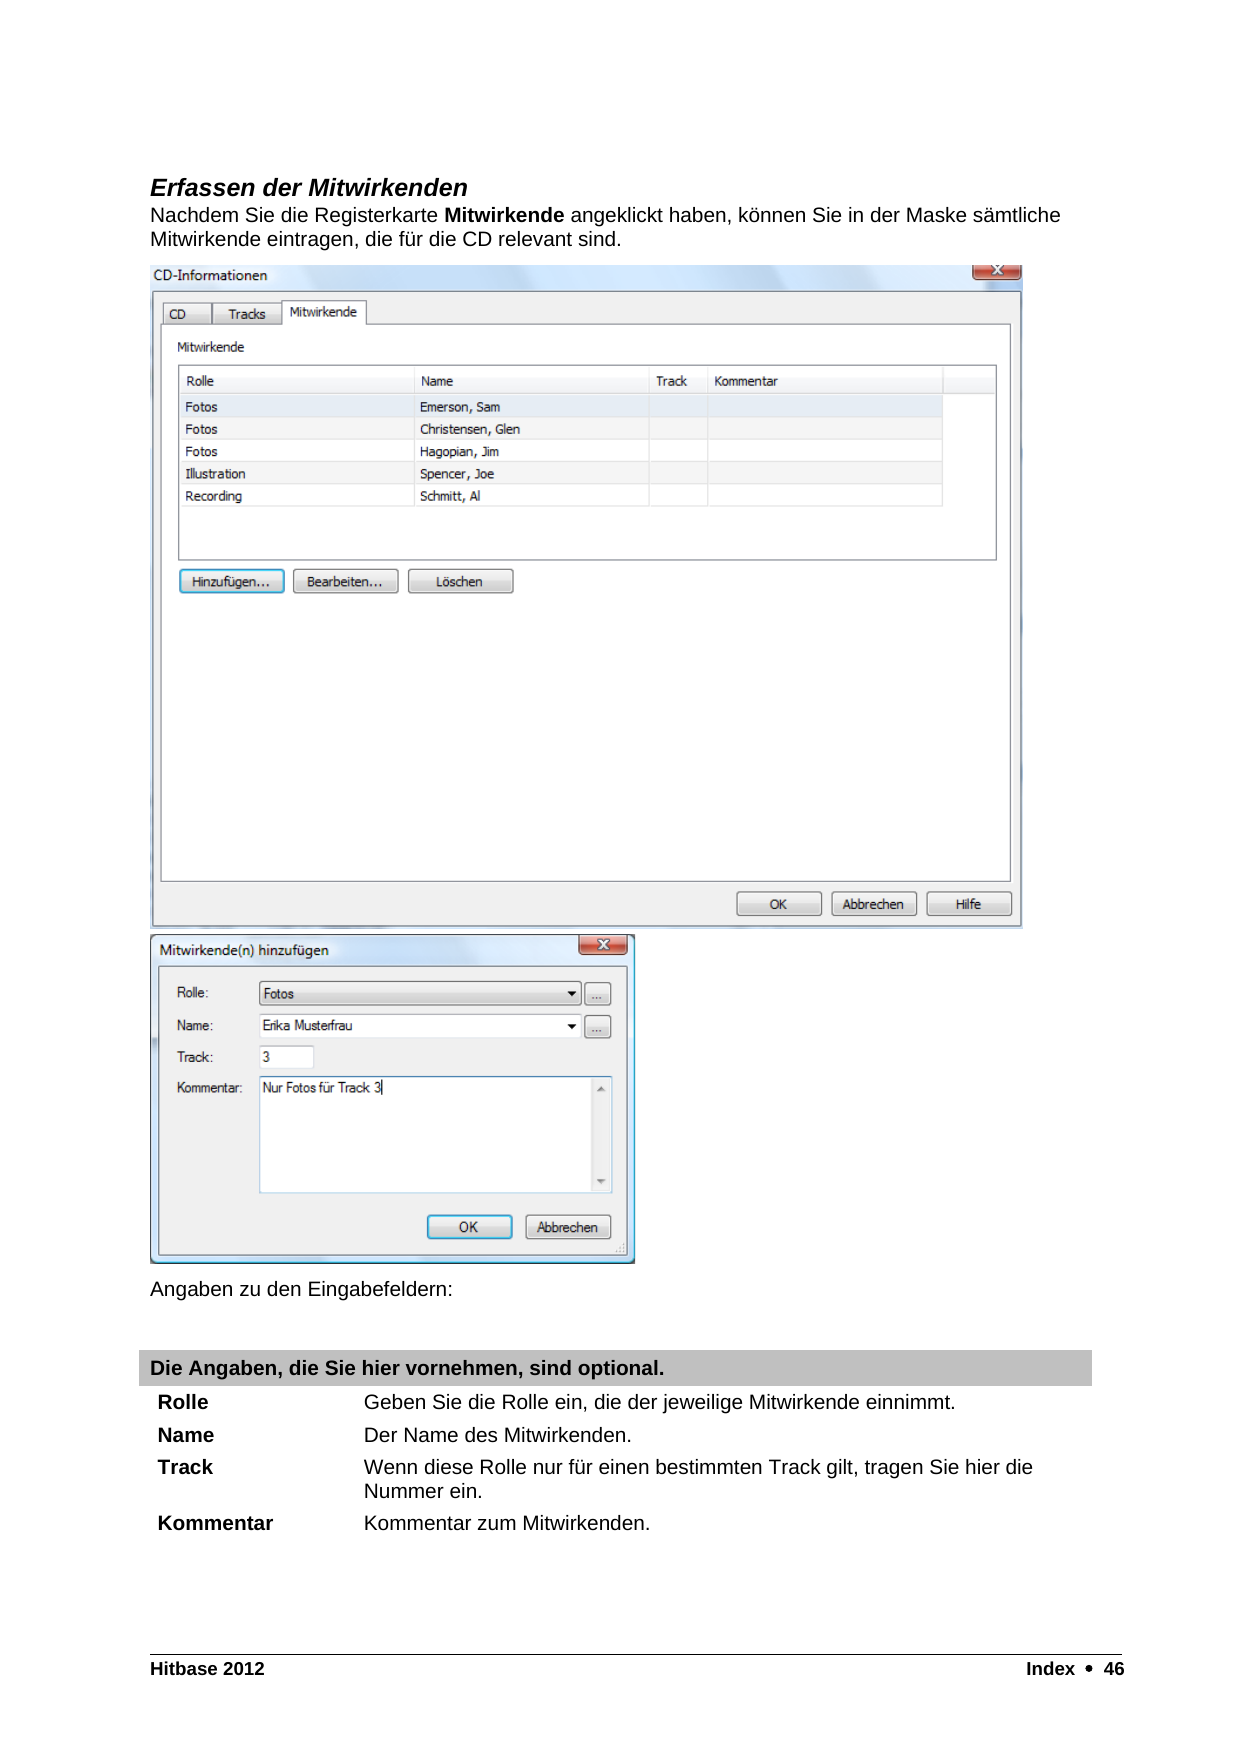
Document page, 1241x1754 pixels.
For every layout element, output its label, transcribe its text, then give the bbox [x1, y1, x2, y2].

table_cell Kommentar zum Mitwirkenden. [345, 1507, 1092, 1539]
table_cell Track [139, 1451, 345, 1507]
table_cell Name [139, 1418, 345, 1451]
table_cell Geben Sie die Rolle ein, die der jeweilige Mitwirkende einnimmt. [345, 1386, 1092, 1418]
picture [150, 265, 1023, 929]
table_cell Kommentar [139, 1507, 345, 1539]
subtitle Erfassen der Mitwirkenden [150, 172, 1122, 201]
table_header Die Angaben, die Sie hier vornehmen, sind optional. [139, 1350, 1092, 1386]
table_cell Der Name des Mitwirkenden. [345, 1418, 1092, 1451]
picture [150, 934, 636, 1264]
table_cell Wenn diese Rolle nur für einen bestimmten Track gilt, tragen Sie hier die Nummer ein. [345, 1451, 1092, 1507]
text Nachdem Sie die Registerkarte Mitwirkende angeklickt haben, können Sie in der Maske sämtliche Mitwirkende eintragen, die für die CD relevant sind. [150, 203, 1122, 251]
table_cell Rolle [139, 1386, 345, 1418]
text Angaben zu den Eingabefeldern: [150, 1277, 1122, 1301]
